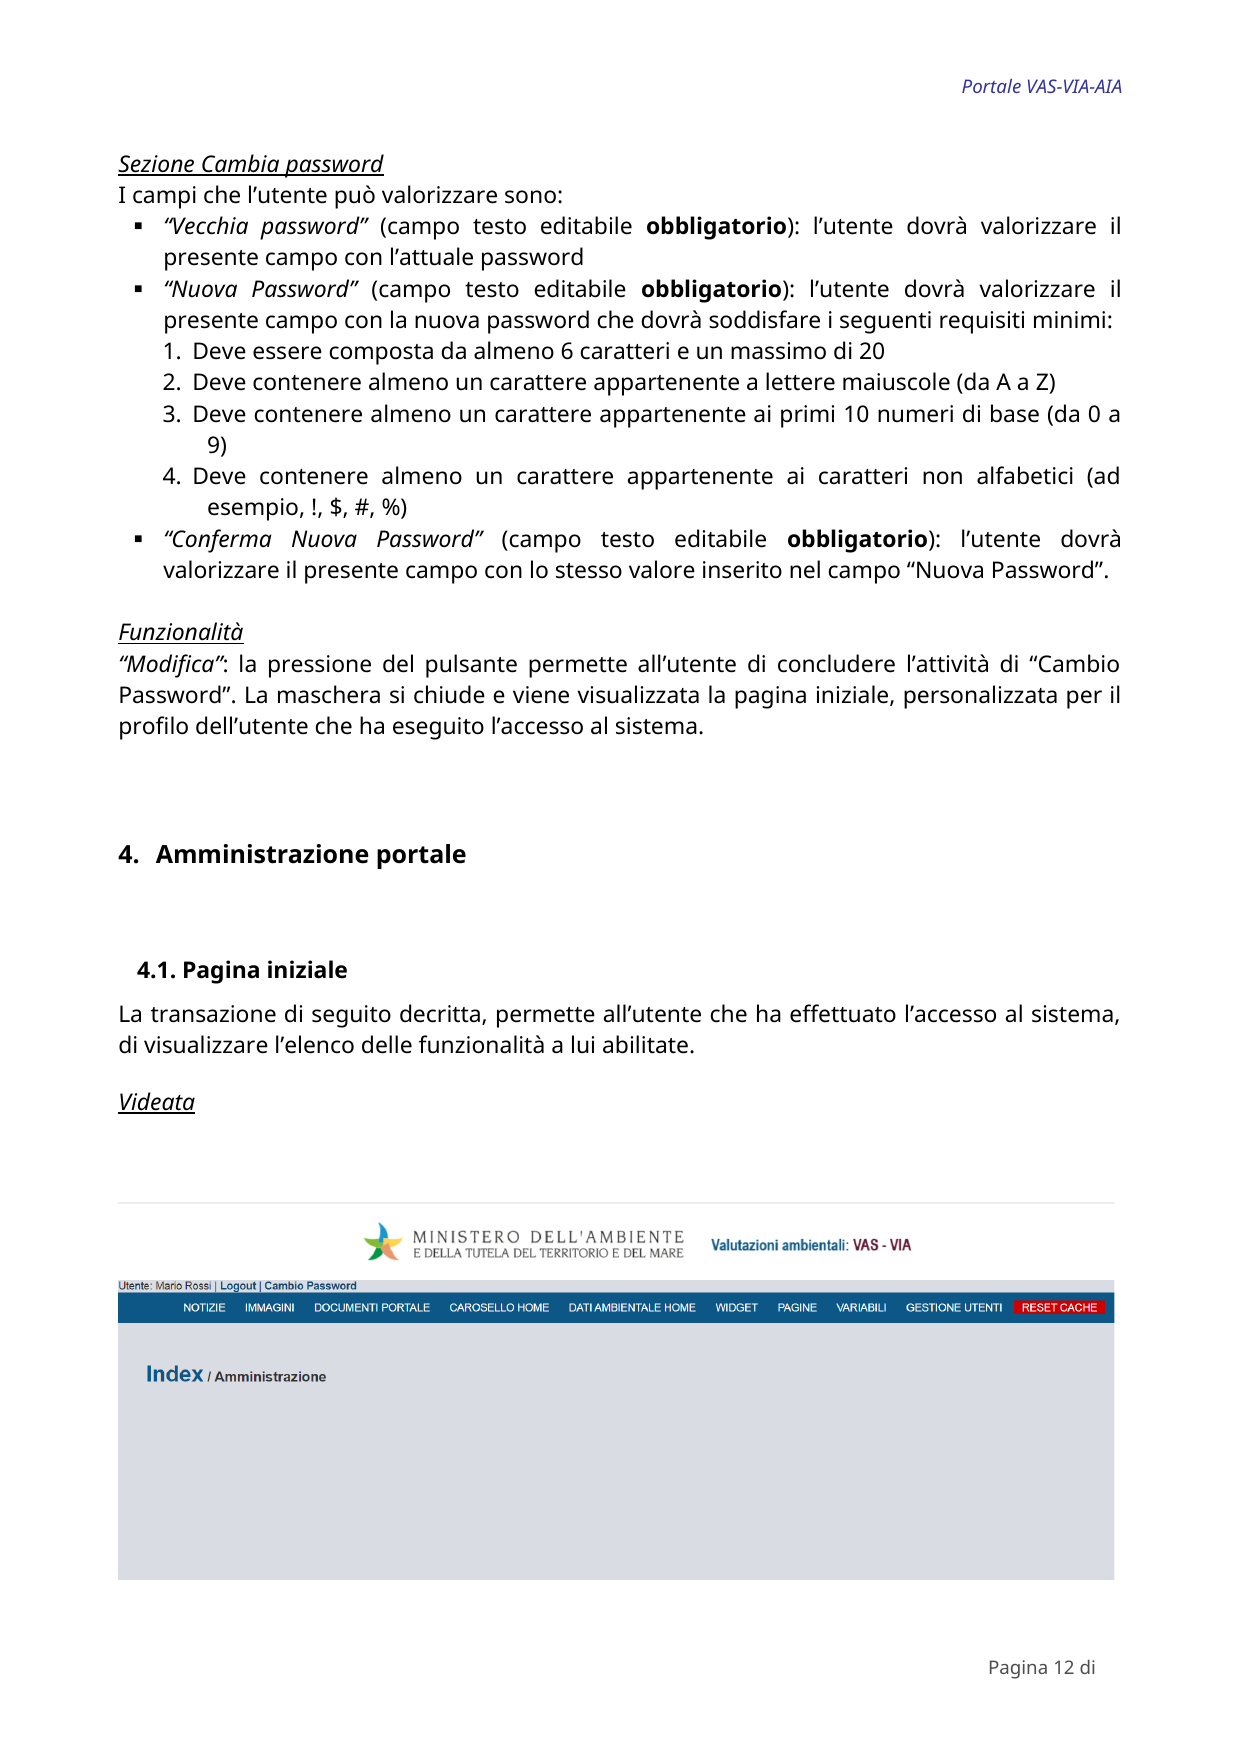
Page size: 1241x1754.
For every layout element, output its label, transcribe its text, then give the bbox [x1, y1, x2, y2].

text La transazione di seguito decritta, permette all’utente che ha effettuato l’accesso al sistema, di visualizzare l’elenco delle funzionalità a lui abilitate. [118, 998, 1122, 1061]
text “Modifica”: la pressione del pulsante permette all’utente di concludere l’attività di “Cambio Password”. La maschera si chiude e viene visualizzata la pagina iniziale, personalizzata per il profilo dell’utente che ha eseguito l’accesso al sistema. [118, 648, 1122, 741]
list Deve contenere almeno un carattere appartenente ai primi 10 numeri di base (da 9) [162, 398, 1122, 460]
list “Vecchia password” (campo testo editabile obbligatorio): l’utente dovrà valorizzare il presente campo con l’attuale password [133, 210, 1122, 273]
text Sezione Cambia password [118, 148, 1122, 179]
list Deve essere composta da almeno 6 caratteri e un massimo di 20 [162, 335, 1122, 366]
list “Conferma Nuova Password” (campo testo editabile obbligatorio): l’utente dovrà valorizzare il presente campo con lo stesso valore inserito nel campo “Nuova Password”. [133, 523, 1122, 585]
list Videata [118, 1086, 1122, 1117]
text Funzionalità [118, 616, 1122, 648]
picture [118, 1197, 1115, 1580]
list “Nuova Password” (campo testo editabile obbligatorio): l’utente dovrà valorizzare il presente campo con la nuova password che dovrà soddisfare i seguenti requisiti minimi: [133, 273, 1122, 335]
list Deve contenere almeno un carattere appartenente a lettere maiuscole (da A a Z) [162, 366, 1122, 398]
text Amministrazione portale [118, 836, 1122, 870]
text I campi che l’utente può valorizzare sono: [118, 179, 1122, 210]
list Deve contenere almeno un carattere appartenente ai caratteri non alfabetici (ad esempio, !, $, #, %) [162, 460, 1122, 523]
text Pagina iniziale [137, 954, 1122, 986]
